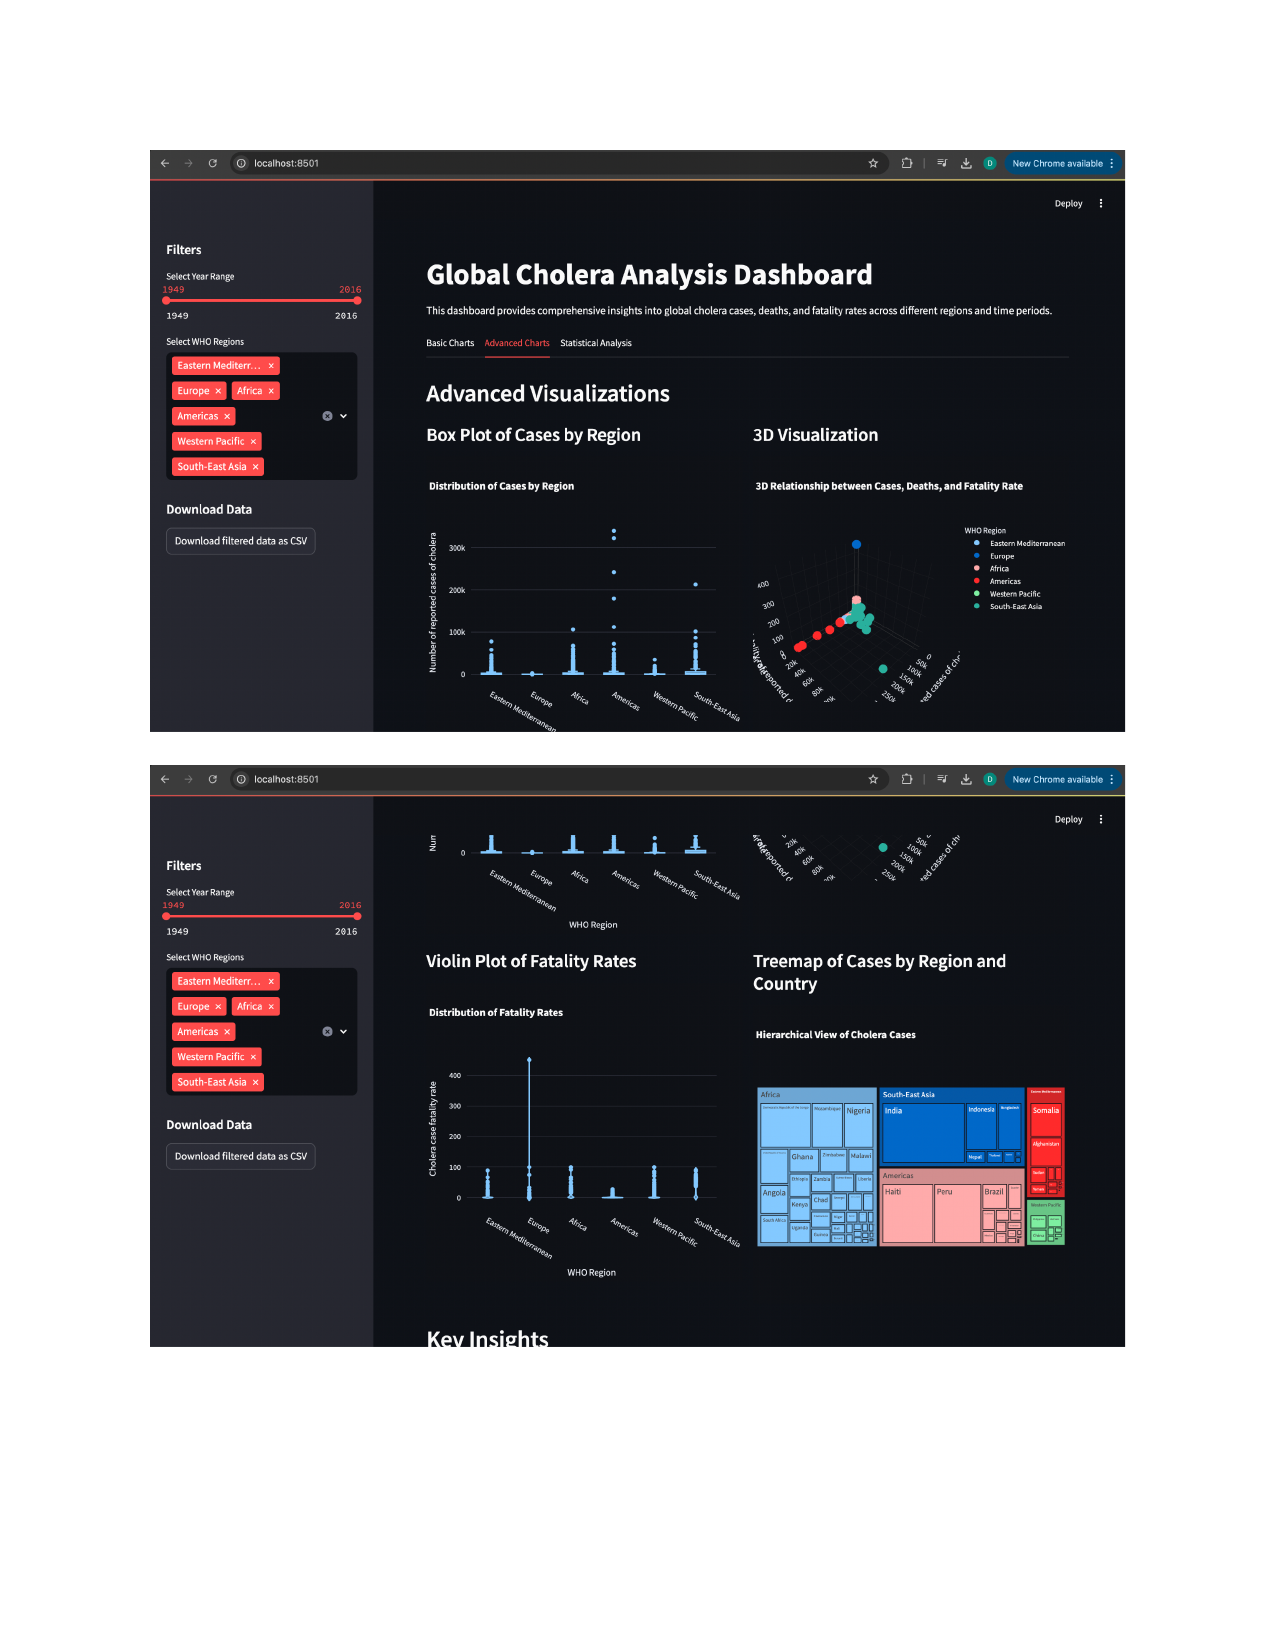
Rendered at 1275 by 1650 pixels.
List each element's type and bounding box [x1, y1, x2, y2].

picture [150, 765, 1125, 1347]
picture [150, 150, 1125, 732]
